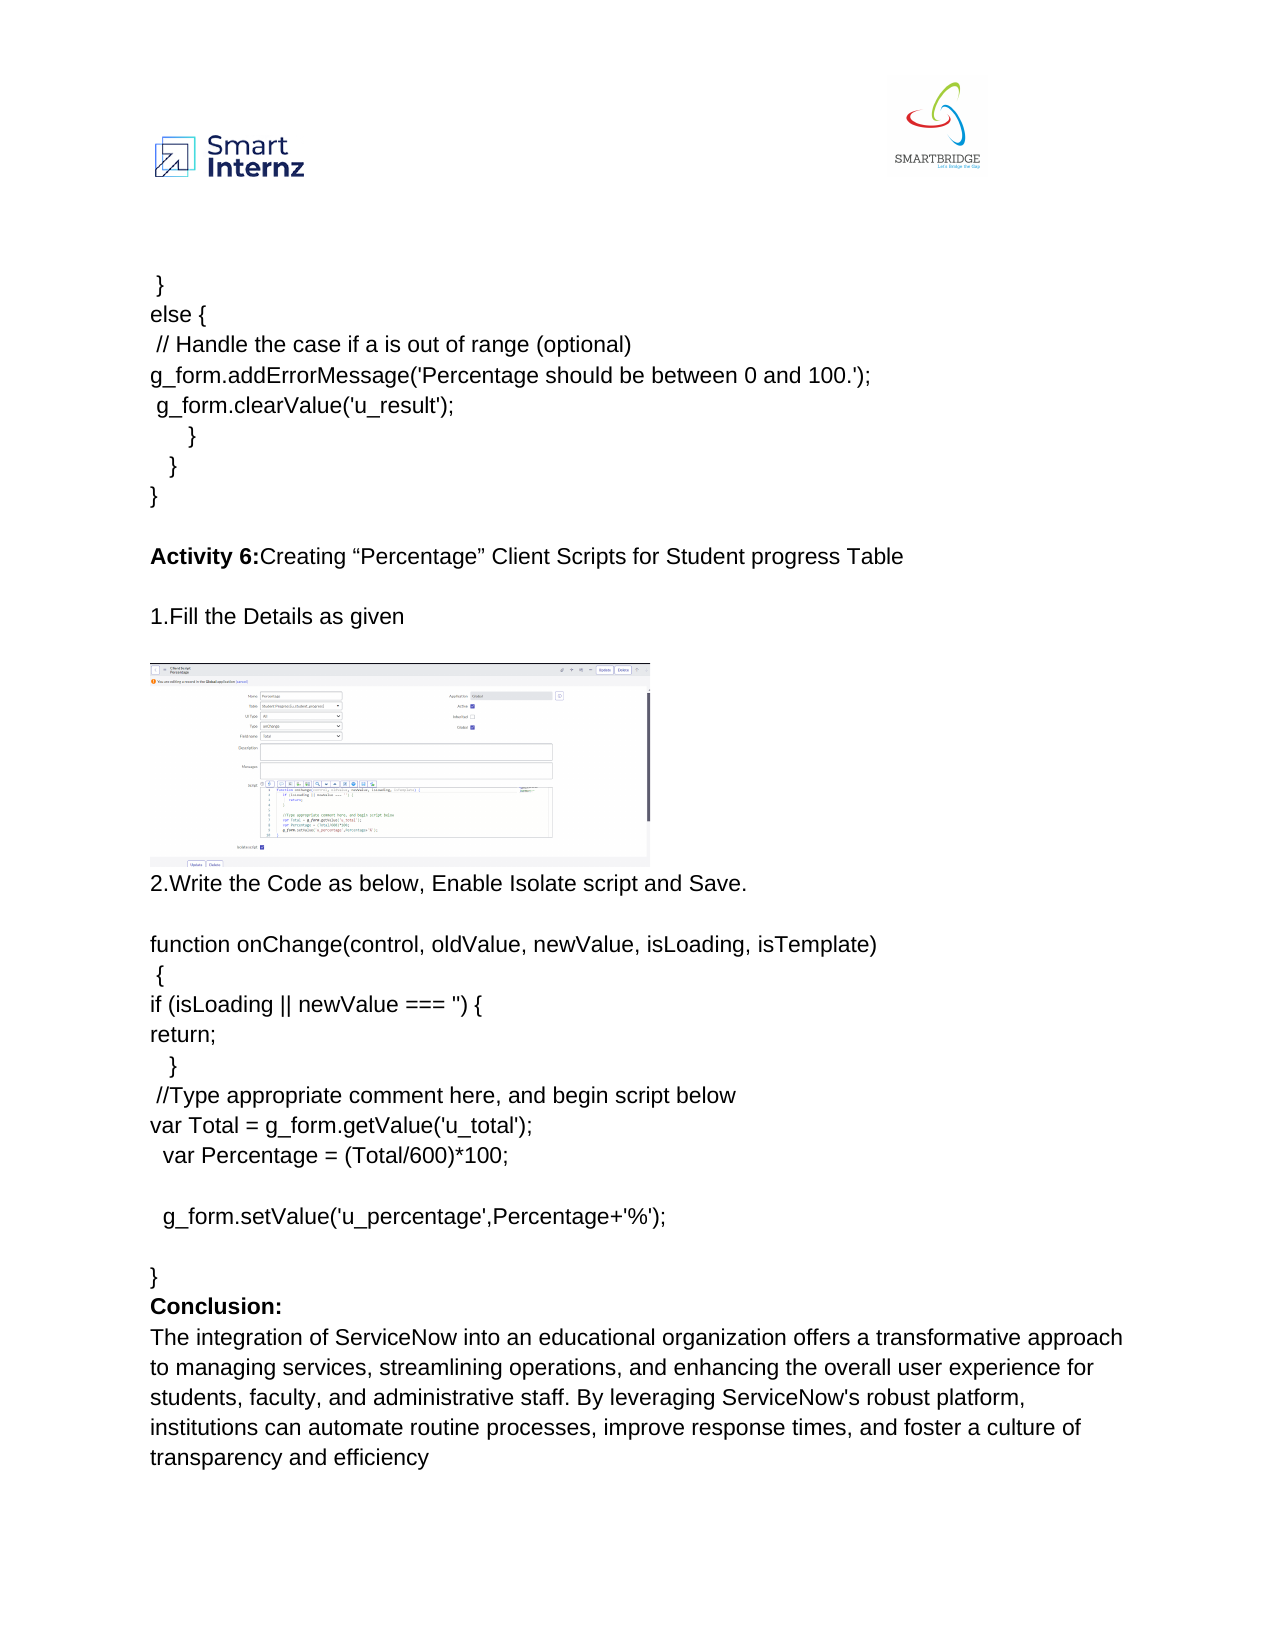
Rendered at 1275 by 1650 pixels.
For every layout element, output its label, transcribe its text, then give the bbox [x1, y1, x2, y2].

text if (isLoading || newValue === '') { [150, 991, 1125, 1018]
text //Type appropriate comment here, and begin script below [150, 1082, 1125, 1108]
text Activity 6:Creating “Percentage” Client Scripts for Student progress Table [150, 543, 1125, 569]
text // Handle the case if a is out of range (optional) [150, 331, 1125, 358]
text Conclusion: [150, 1293, 1125, 1320]
text } [150, 482, 1125, 509]
text function onChange(control, oldValue, newValue, isLoading, isTemplate) [150, 931, 1125, 957]
text var Total = g_form.getValue('u_total'); [150, 1112, 1125, 1138]
text var Percentage = (Total/600)*100; [150, 1142, 1125, 1169]
text else { [150, 301, 1125, 328]
text g_form.addErrorMessage('Percentage should be between 0 and 100.'); [150, 362, 1125, 388]
text } [150, 1052, 1125, 1078]
text 1.Fill the Details as given [150, 603, 1125, 630]
text } [150, 452, 1125, 479]
text } [150, 271, 1125, 297]
text return; [150, 1021, 1125, 1048]
picture [150, 663, 650, 867]
text 2.Write the Code as below, Enable Isolate script and Save. [150, 870, 1125, 897]
text g_form.setValue('u_percentage',Percentage+'%'); [150, 1203, 1125, 1229]
picture [886, 75, 989, 177]
text g_form.clearValue('u_result'); [150, 392, 1125, 418]
text { [150, 961, 1125, 987]
picture [150, 135, 308, 177]
text The integration of ServiceNow into an educational organization offers a transformative approach to managing services, streamlining operations, and enhancing the overall user experience for students, faculty, and administrative staff. By leveraging ServiceNow's robust platform, institutions can automate routine processes, improve response times, and foster a culture of transparency and efficiency [150, 1323, 1125, 1471]
text } [150, 422, 1125, 448]
text } [150, 1263, 1125, 1289]
